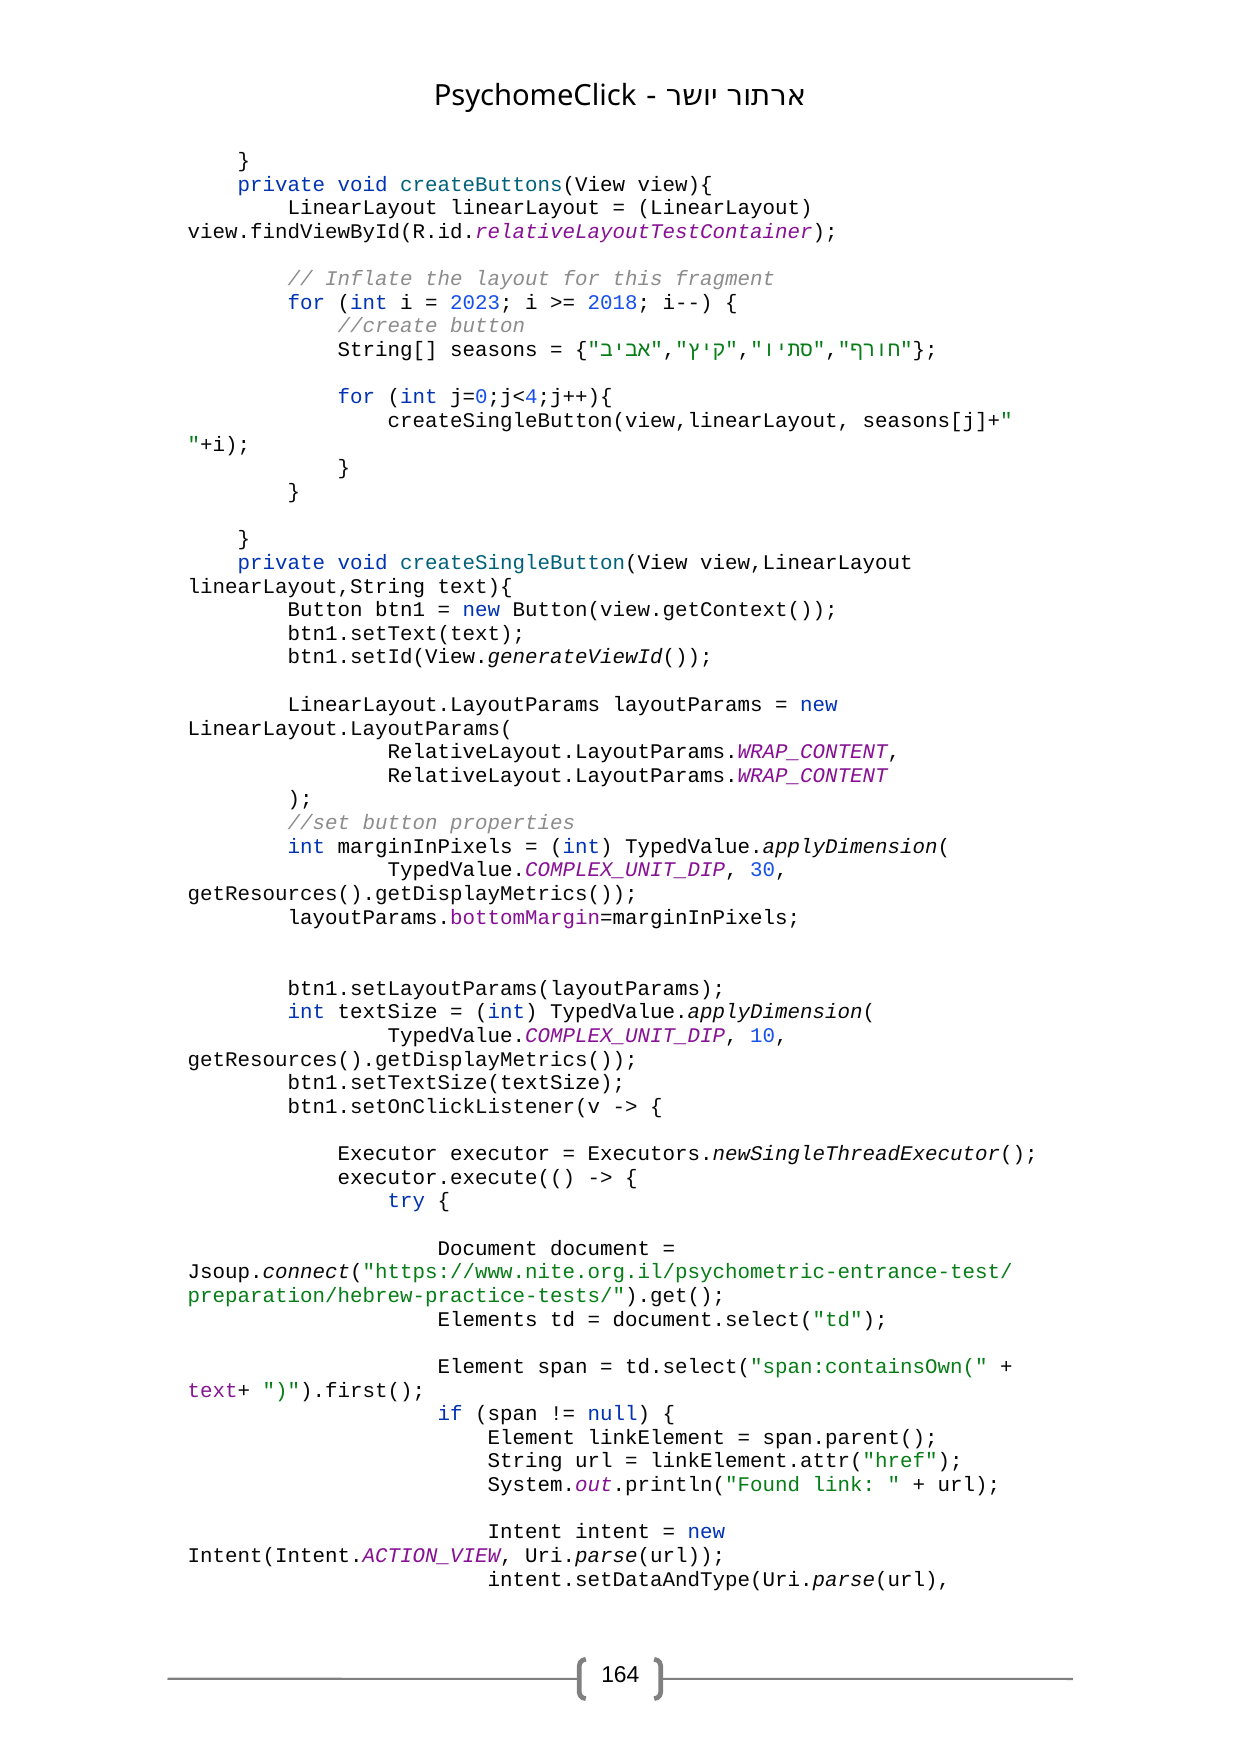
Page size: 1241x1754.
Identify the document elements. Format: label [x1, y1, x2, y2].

text [187, 150, 1053, 1592]
